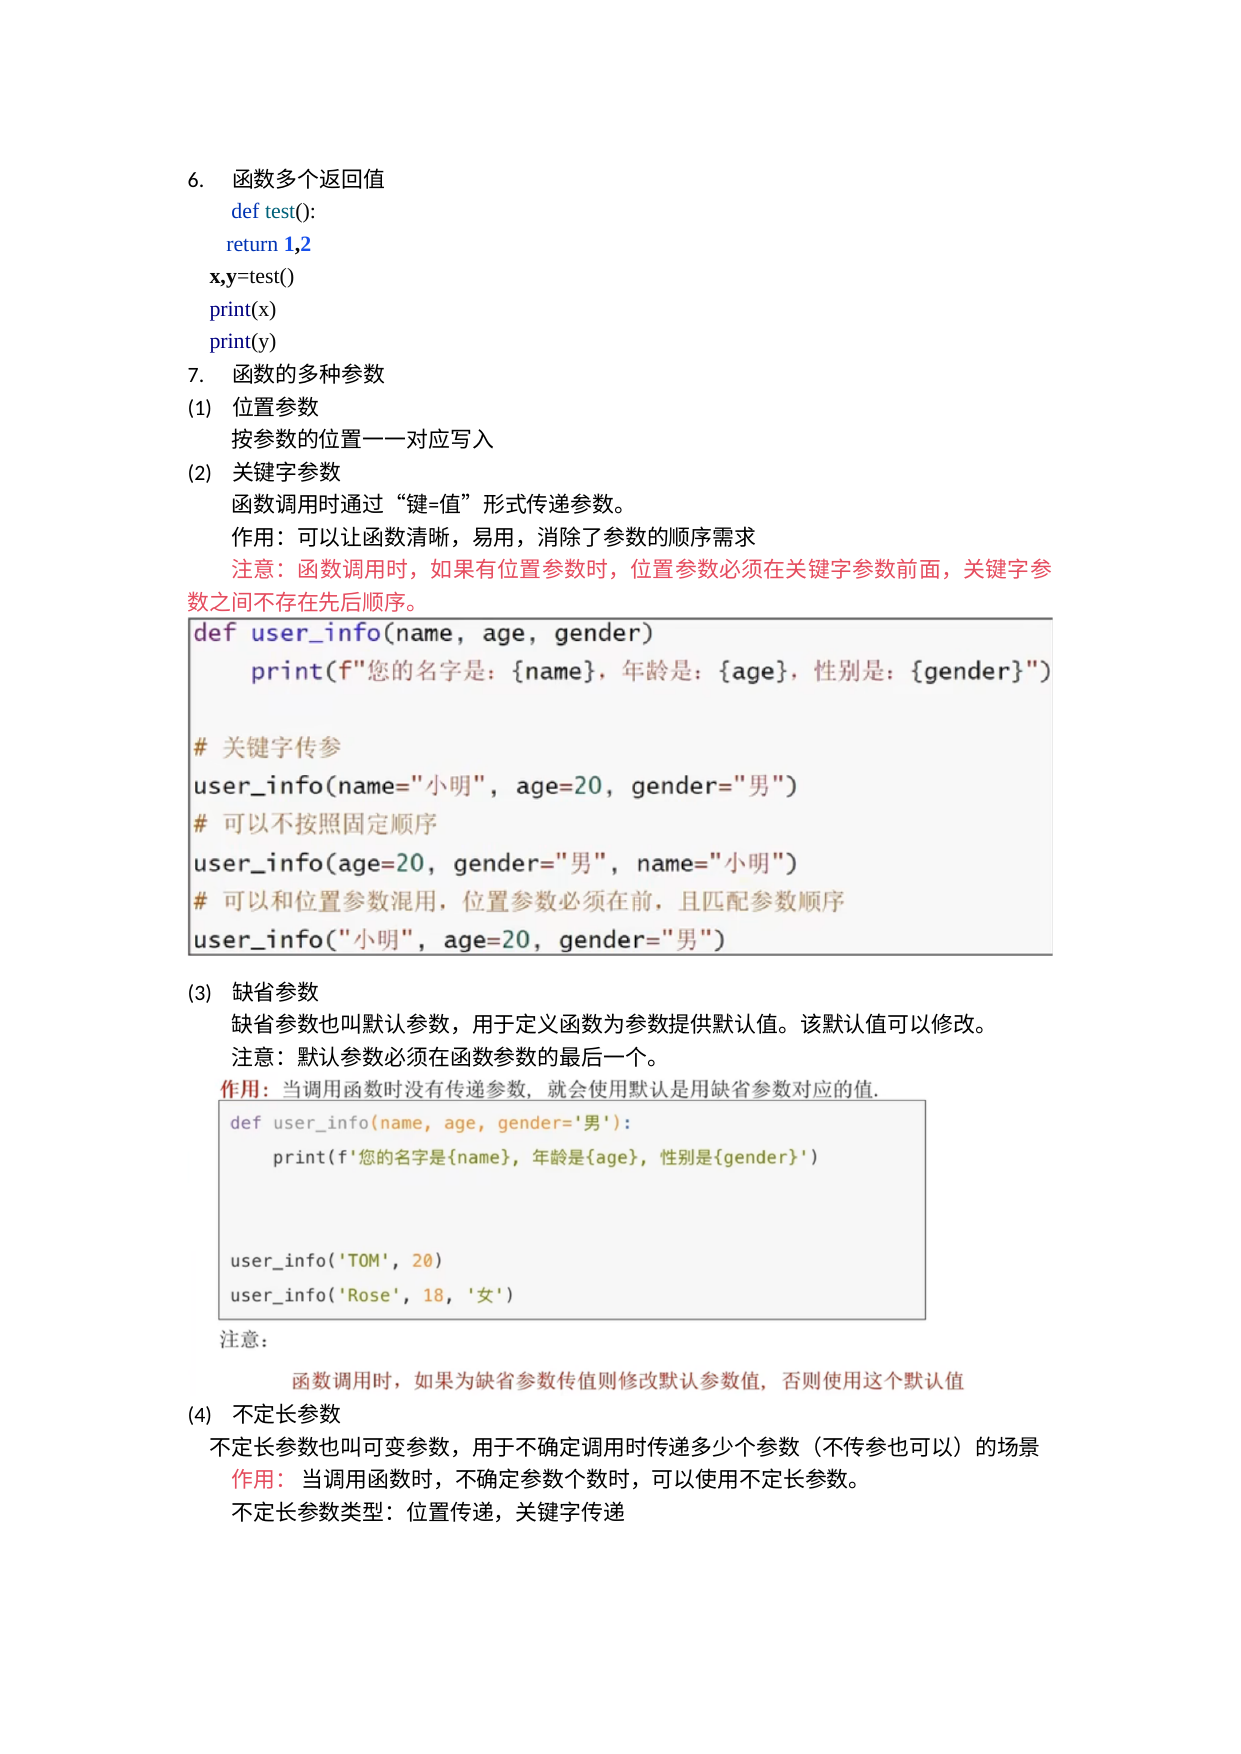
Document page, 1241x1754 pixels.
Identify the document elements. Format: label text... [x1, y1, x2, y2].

text 不定长参数也叫可变参数，用于不确定调用时传递多少个参数（不传参也可以）的场景 [187, 1429, 1053, 1462]
text def test(): return 1,2 x,y=test() print(x) print(y) [187, 194, 1053, 357]
list 注意：函数调用时，如果有位置参数时，位置参数必须在关键字参数前面，关键字参数之间不存在先后顺序。 [187, 552, 1053, 617]
list 函数调用时通过“键=值”形式传递参数。 [187, 487, 1053, 519]
list 缺省参数也叫默认参数，用于定义函数为参数提供默认值。该默认值可以修改。 [187, 1007, 1053, 1039]
picture [187, 1072, 1047, 1396]
picture [187, 617, 1053, 956]
list 作用：可以让函数清晰，易用，消除了参数的顺序需求 [187, 519, 1053, 552]
list 函数的多种参数 [187, 357, 1053, 389]
list 缺省参数 [187, 974, 1053, 1007]
list 位置参数 [187, 389, 1053, 422]
list 注意：默认参数必须在函数参数的最后一个。 [187, 1039, 1053, 1072]
text 不定长参数类型：位置传递，关键字传递 [187, 1494, 1053, 1527]
list 不定长参数 [187, 1397, 1053, 1429]
list 关键字参数 [187, 454, 1053, 487]
list 按参数的位置一一对应写入 [187, 422, 1053, 454]
list 函数多个返回值 [187, 162, 1053, 194]
text 作用： 当调用函数时，不确定参数个数时，可以使用不定长参数。 [187, 1462, 1053, 1494]
